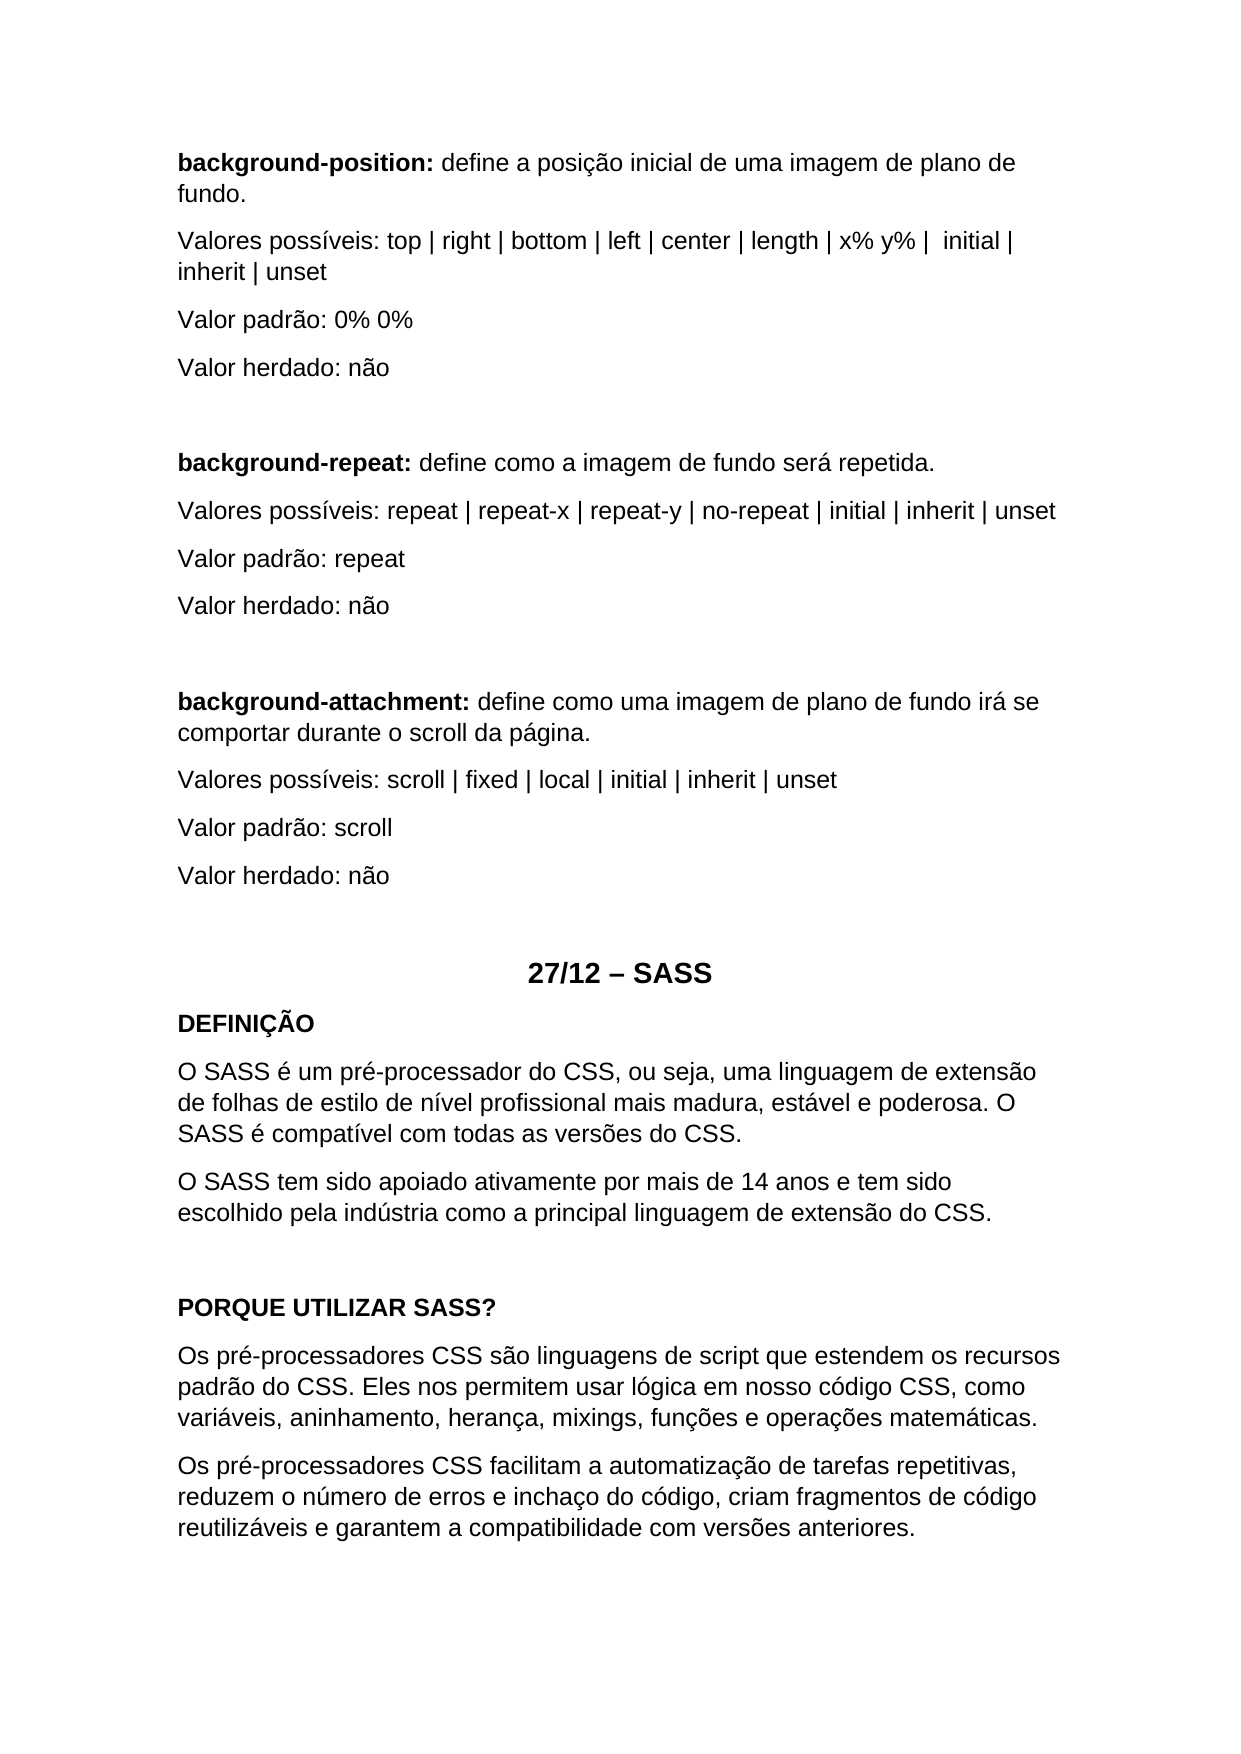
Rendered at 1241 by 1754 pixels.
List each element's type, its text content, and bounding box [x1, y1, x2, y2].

text Valor herdado: não [177, 861, 1063, 890]
text background-attachment: define como uma imagem de plano de fundo irá se comportar durante o scroll da página. [177, 687, 1063, 747]
text Valores possíveis: scroll | fixed | local | initial | inherit | unset [177, 766, 1063, 794]
text Os pré-processadores CSS são linguagens de script que estendem os recursos padrão do CSS. Eles nos permitem usar lógica em nosso código CSS, como variáveis, aninhamento, herança, mixings, funções e operações matemáticas. [177, 1341, 1063, 1432]
text PORQUE UTILIZAR SASS? [177, 1293, 1063, 1322]
text background-repeat: define como a imagem de fundo será repetida. [177, 448, 1063, 477]
text Valor padrão: repeat [177, 544, 1063, 572]
text Valor herdado: não [177, 591, 1063, 620]
text background-position: define a posição inicial de uma imagem de plano de fundo. [177, 148, 1063, 207]
text Os pré-processadores CSS facilitam a automatização de tarefas repetitivas, reduzem o número de erros e inchaço do código, criam fragmentos de código reutilizáveis e garantem a compatibilidade com versões anteriores. [177, 1451, 1063, 1541]
text Valor herdado: não [177, 353, 1063, 382]
text DEFINIÇÃO [177, 1009, 1063, 1038]
text Valor padrão: 0% 0% [177, 305, 1063, 334]
text Valor padrão: scroll [177, 813, 1063, 842]
text O SASS é um pré-processador do CSS, ou seja, uma linguagem de extensão de folhas de estilo de nível profissional mais madura, estável e poderosa. O SASS é compatível com todas as versões do CSS. [177, 1057, 1063, 1148]
text Valores possíveis: top | right | bottom | left | center | length | x% y% | initial | inherit | unset [177, 226, 1063, 286]
text O SASS tem sido apoiado ativamente por mais de 14 anos e tem sido escolhido pela indústria como a principal linguagem de extensão do CSS. [177, 1167, 1063, 1226]
text Valores possíveis: repeat | repeat-x | repeat-y | no-repeat | initial | inherit | unset [177, 496, 1063, 525]
text 27/12 – SASS [177, 956, 1063, 990]
